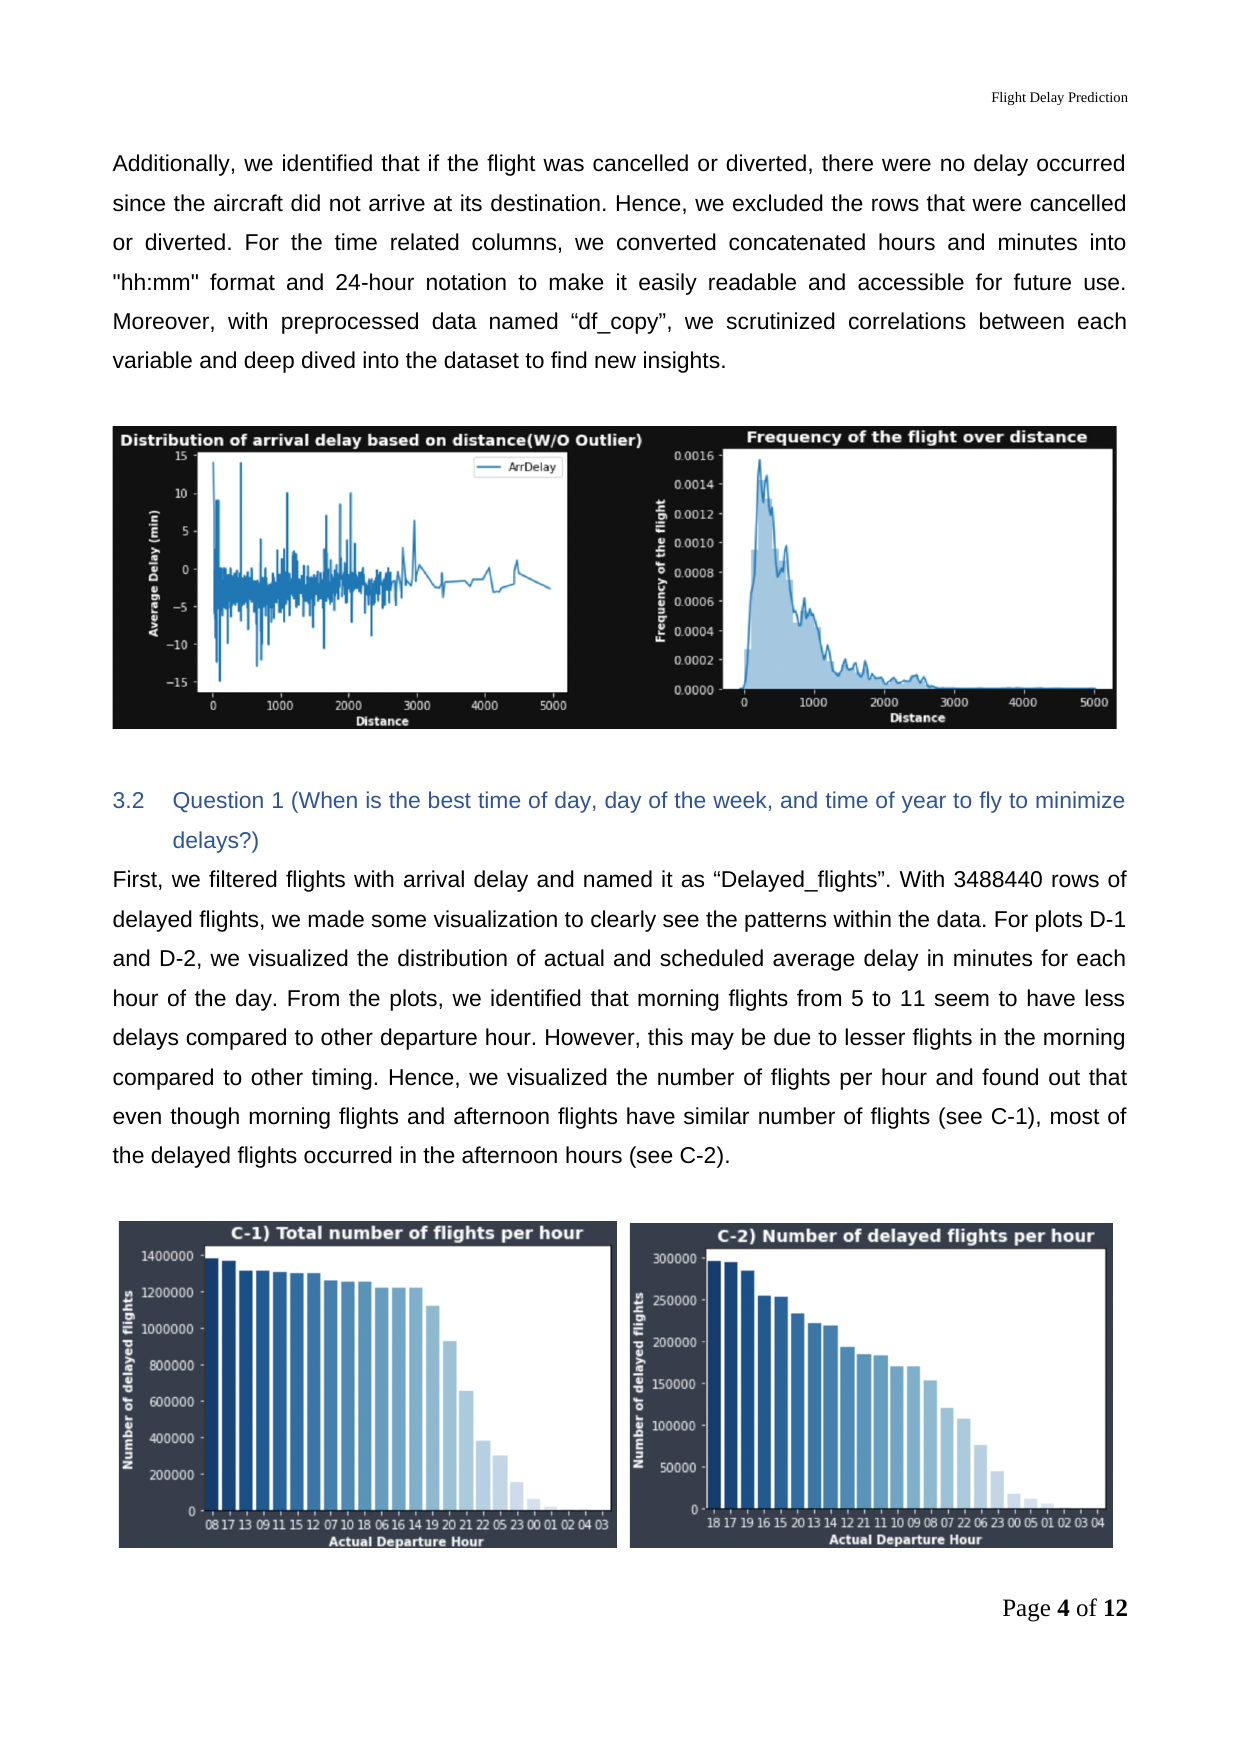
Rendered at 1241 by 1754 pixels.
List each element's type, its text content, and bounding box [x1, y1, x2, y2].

subtitle Question 1 (When is the best time of day, day of the week, and time of year to fly to minimize delays?) [112, 787, 1128, 853]
picture [112, 426, 1117, 729]
picture [118, 1221, 617, 1548]
picture [629, 1223, 1113, 1548]
text Additionally, we identified that if the flight was cancelled or diverted, there were no delay occurred since the aircraft did not arrive at its destination. Hence, we excluded the rows that were cancelled or diverted. For the time related columns, we converted concatenated hours and minutes into "hh:mm" format and 24-hour notation to make it easily readable and accessible for future use. Moreover, with preprocessed data named “df_copy”, we scrutinized correlations between each variable and deep dived into the dataset to find new insights. [112, 150, 1128, 374]
text First, we filtered flights with arrival delay and named it as “Delayed_flights”. With 3488440 rows of delayed flights, we made some visualization to clearly see the patterns within the data. For plots D-1 and D-2, we visualized the distribution of actual and scheduled average delay in minutes for each hour of the day. From the plots, we identified that morning flights from 5 to 11 seem to have less delays compared to other departure hour. However, this may be due to lesser flights in the morning compared to other timing. Hence, we visualized the number of flights per hour and found out that even though morning flights and afternoon flights have similar number of flights (see C-1), most of the delayed flights occurred in the afternoon hours (see C-2). [112, 866, 1128, 1169]
